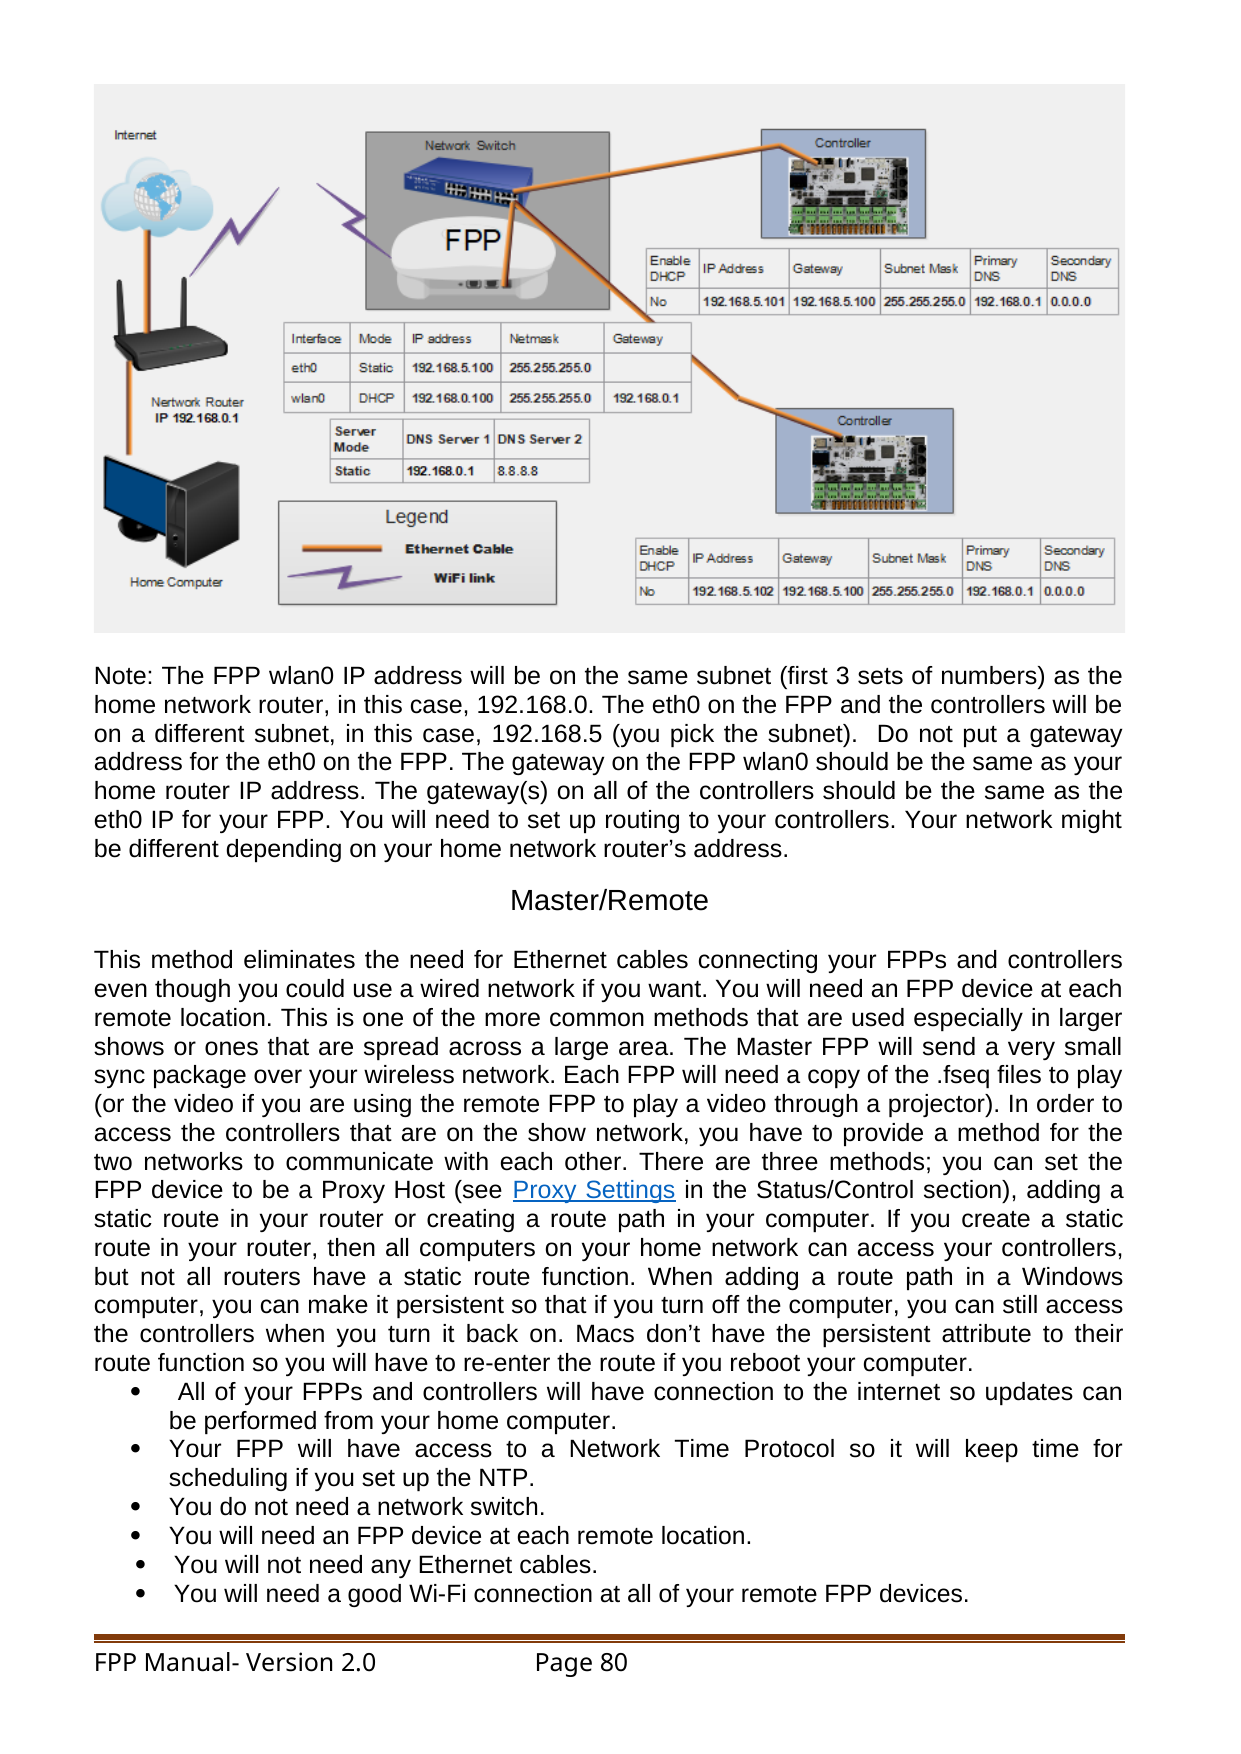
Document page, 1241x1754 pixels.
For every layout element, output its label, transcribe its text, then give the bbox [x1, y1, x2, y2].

list You do not need a network switch. [131, 1492, 1125, 1521]
list You will need a good Wi-Fi connection at all of your remote FPP devices. [136, 1578, 1125, 1607]
list Your FPP will have access to a Network Time Protocol so it will keep time for scheduling if you set up the NTP. [131, 1434, 1125, 1492]
list You will need an FPP device at each remote location. [131, 1521, 1125, 1550]
text This method eliminates the need for Ethernet cables connecting your FPPs and controllers even though you could use a wired network if you want. You will need an FPP device at each remote location. This is one of the more common methods that are used especially in larger shows or ones that are spread across a large area. The Master FPP will send a very small sync package over your wireless network. Each FPP will need a copy of the .fseq files to play (or the video if you are using the remote FPP to play a video through a projector). In order to access the controllers that are on the show network, you have to provide a method for the two networks to communicate with each other. There are three methods; you can set the FPP device to be a Proxy Host (see Proxy Settings in the Status/Control section), adding a static route in your router or creating a route path in your computer. If you create a static route in your router, then all computers on your home network can access your controllers, but not all routers have a static route function. When adding a route path in a Windows computer, you can make it persistent so that if you turn off the computer, you can still access the controllers when you turn it back on. Macs don’t have the persistent attribute to their route function so you will have to re-enter the route if you reboot your computer. [94, 946, 1125, 1377]
list All of your FPPs and controllers will have connection to the internet so updates can be performed from your home computer. [131, 1377, 1125, 1434]
subtitle Master/Remote [94, 883, 1125, 917]
list You will not need any Ethernet cables. [136, 1550, 1125, 1578]
text Note: The FPP wlan0 IP address will be on the same subnet (first 3 sets of numbers) as the home network router, in this case, 192.168.0. The eth0 on the FPP and the controllers will be on a different subnet, in this case, 192.168.5 (you pick the subnet). Do not put a gateway address for the eth0 on the FPP. The gateway on the FPP wlan0 should be the same as your home router IP address. The gateway(s) on all of the controllers should be the same as the eth0 IP for your FPP. You will need to set up routing to your controllers. Your network might be different depending on your home network router’s address. [94, 661, 1125, 862]
picture [93, 84, 1125, 633]
